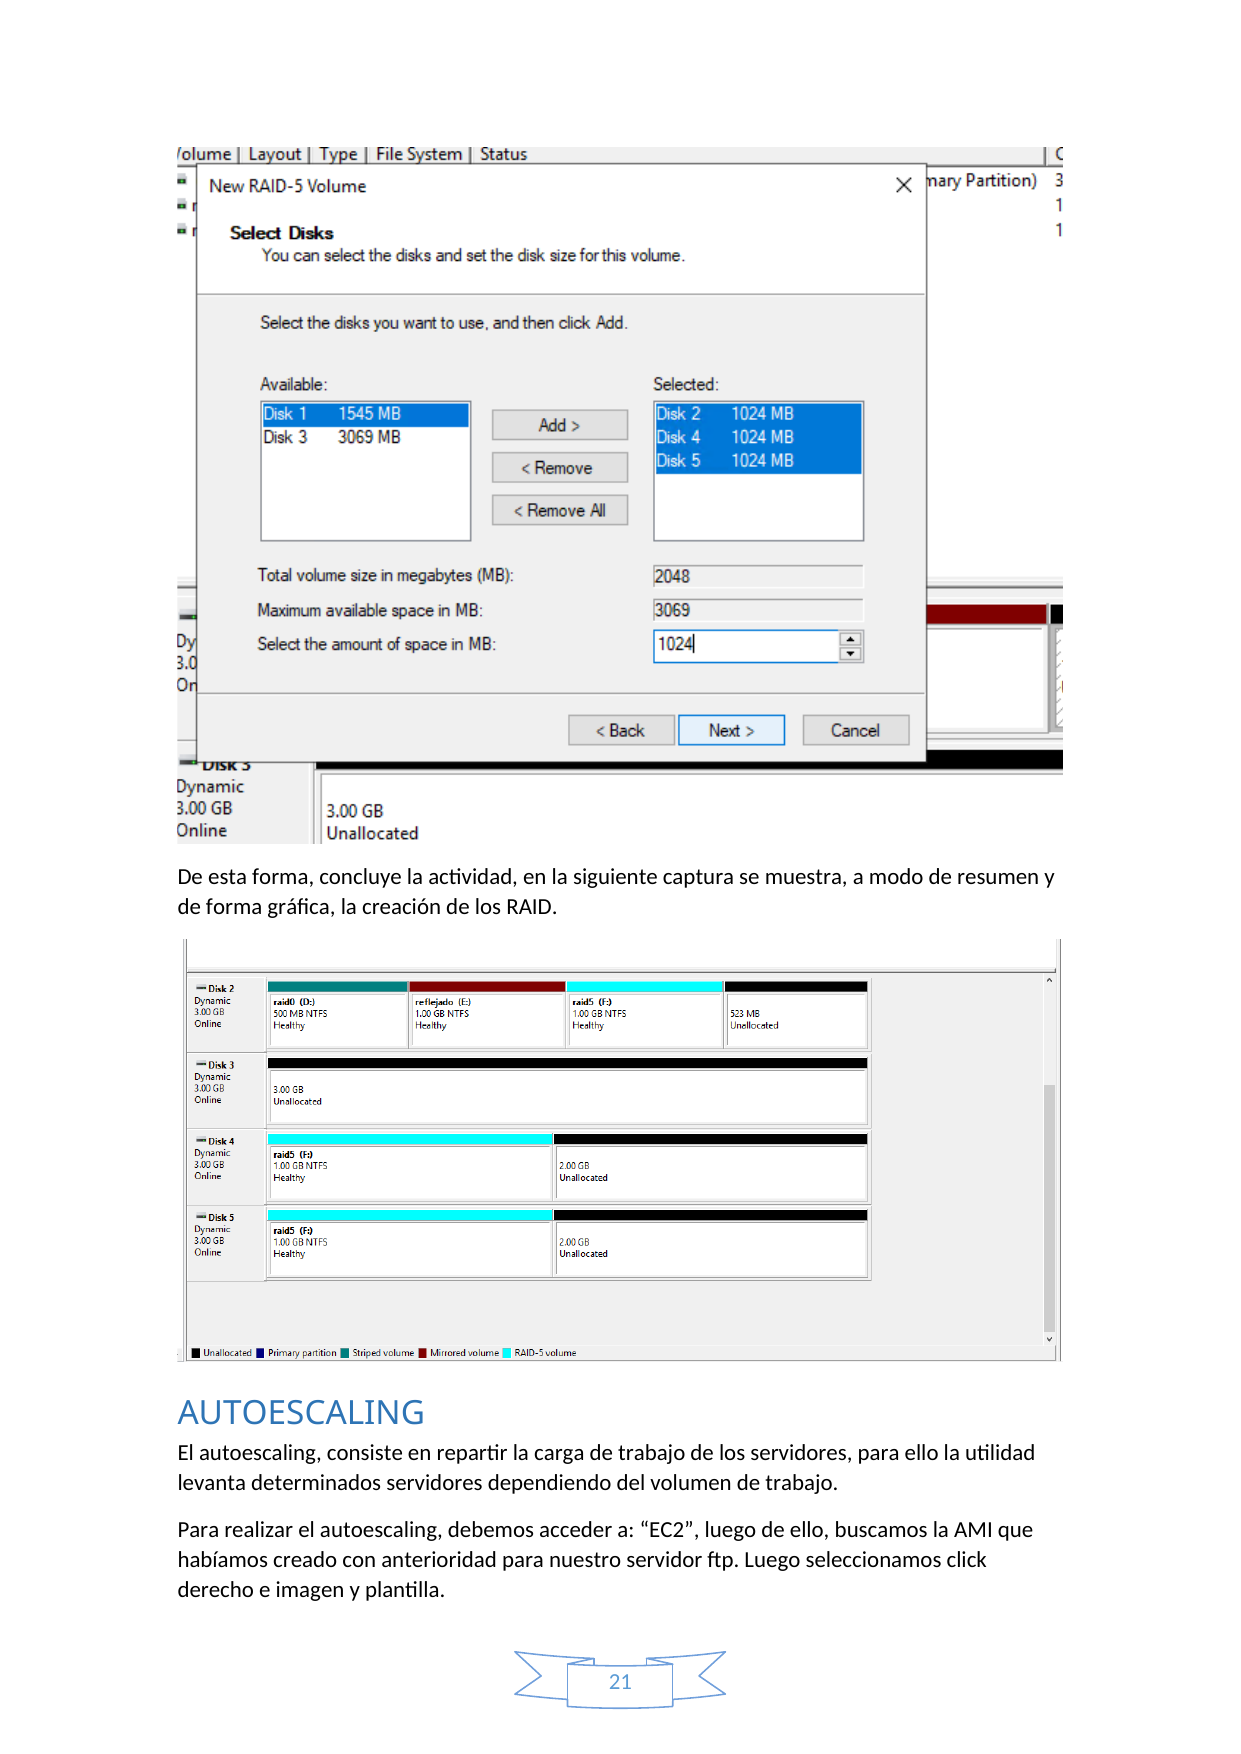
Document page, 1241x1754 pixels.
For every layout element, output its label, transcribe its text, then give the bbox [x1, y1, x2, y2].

text El autoescaling, consiste en repartir la carga de trabajo de los servidores, para ello la utilidad levanta determinados servidores dependiendo del volumen de trabajo. [177, 1438, 1063, 1496]
picture [177, 147, 1063, 844]
subtitle AUTOESCALING [177, 1389, 1063, 1434]
text Para realizar el autoescaling, debemos acceder a: “EC2”, luego de ello, buscamos la AMI que habíamos creado con anterioridad para nuestro servidor ftp. Luego seleccionamos click derecho e imagen y plantilla. [177, 1515, 1063, 1604]
picture [177, 939, 1063, 1362]
text De esta forma, concluye la actividad, en la siguiente captura se muestra, a modo de resumen y de forma gráfica, la creación de los RAID. [177, 862, 1063, 920]
